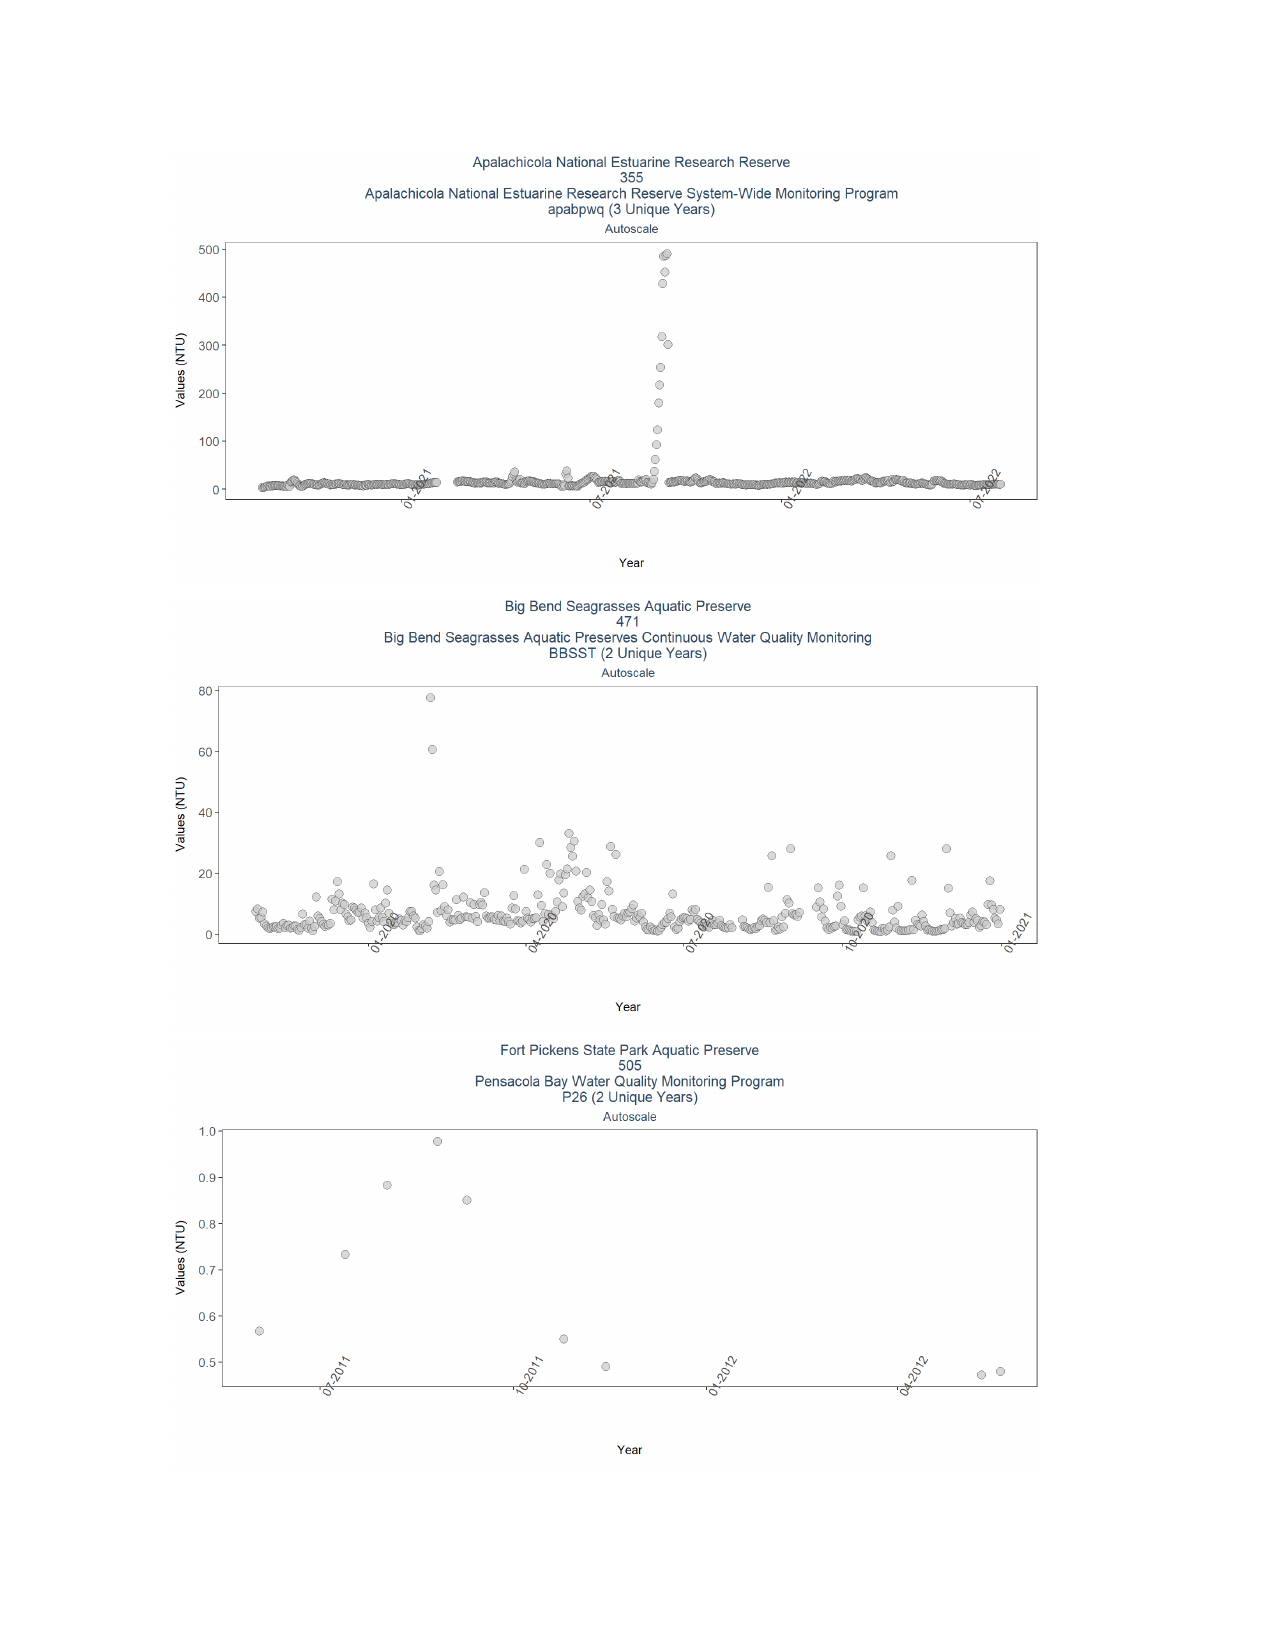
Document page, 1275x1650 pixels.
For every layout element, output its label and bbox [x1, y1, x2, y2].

picture [168, 1037, 1044, 1475]
picture [168, 150, 1044, 588]
picture [168, 593, 1044, 1032]
